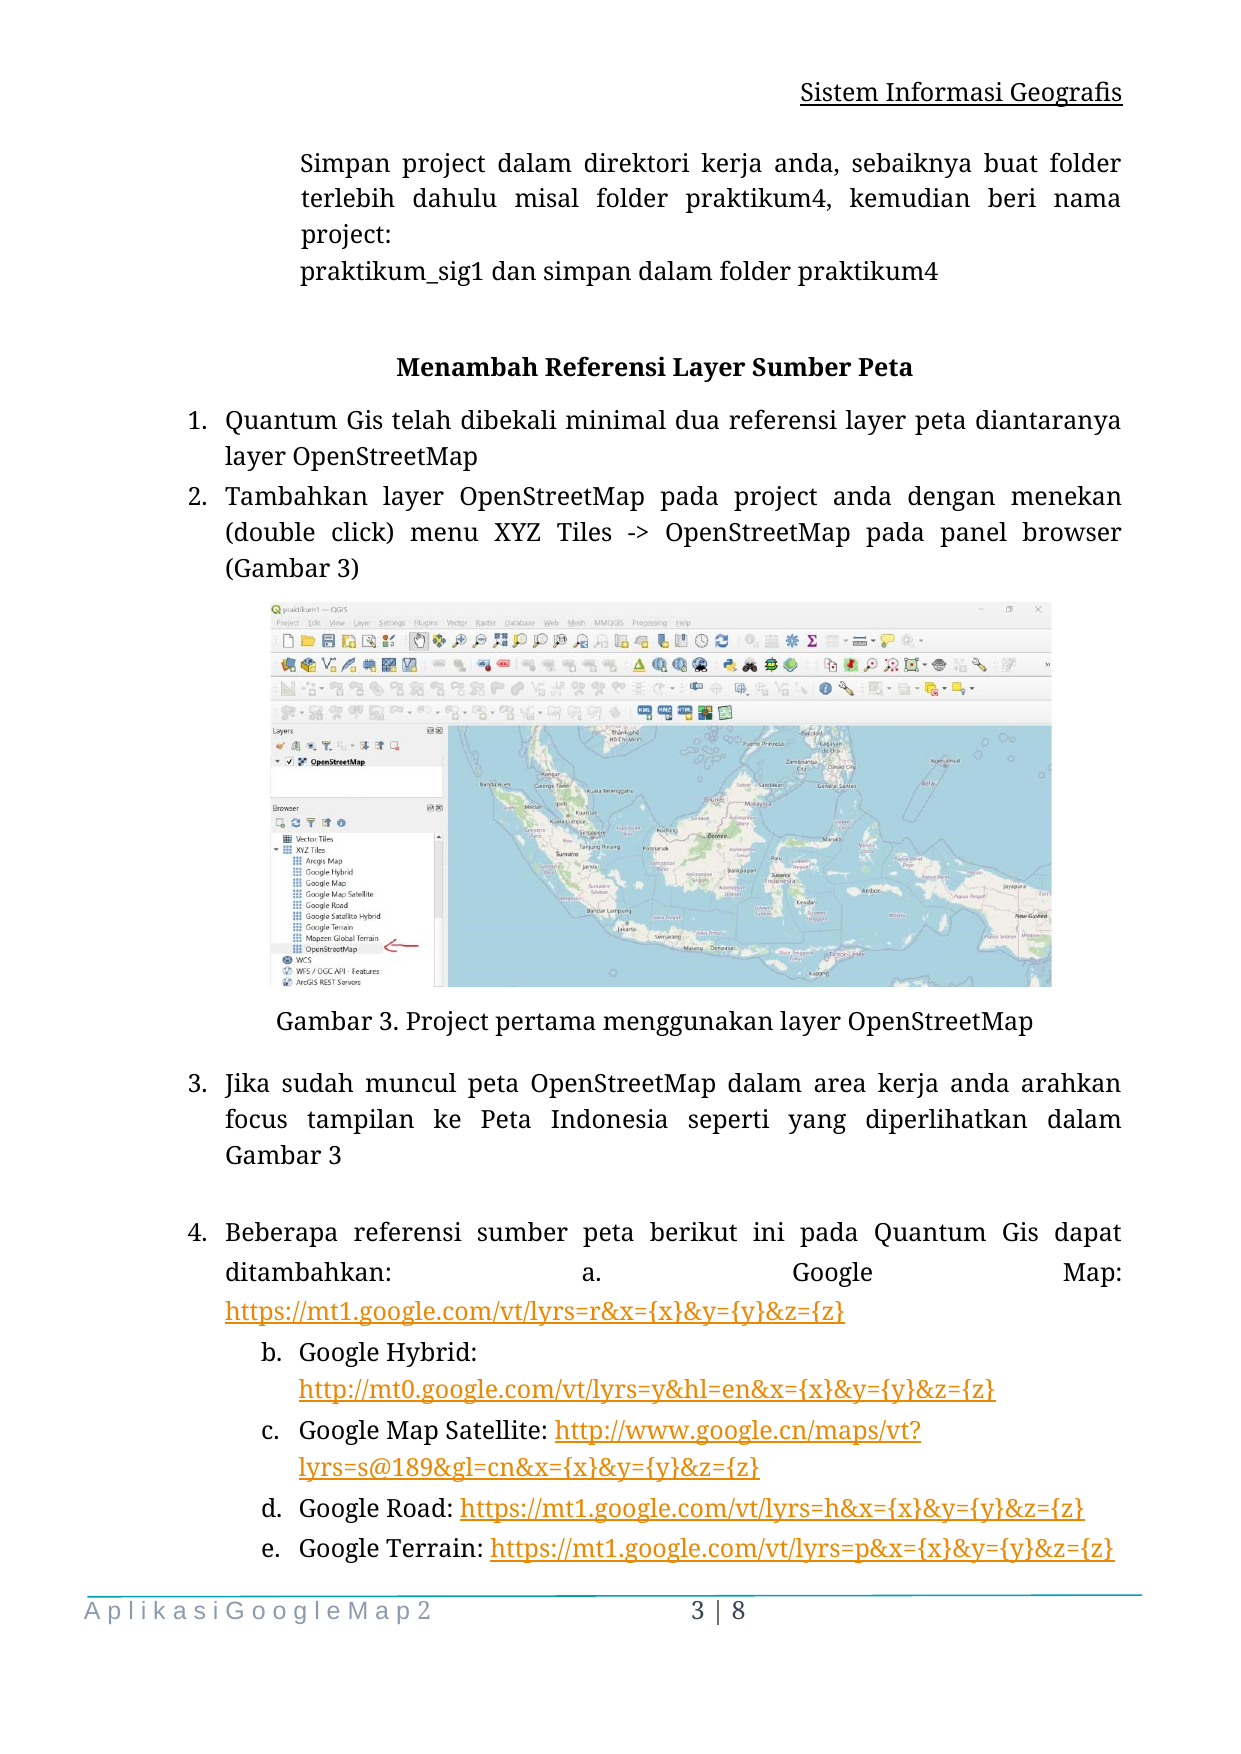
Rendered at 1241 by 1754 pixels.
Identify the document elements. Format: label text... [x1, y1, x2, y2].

list Quantum Gis telah dibekali minimal dua referensi layer peta diantaranya layer OpenStreetMap [187, 403, 1123, 473]
list Jika sudah muncul peta OpenStreetMap dalam area kerja anda arahkan focus tampilan ke Peta Indonesia seperti yang diperlihatkan dalam Gambar 3 [187, 1066, 1123, 1171]
list Google Hybrid: http://mt0.google.com/vt/lyrs=y&hl=en&x={x}&y={y}&z={z} [261, 1334, 1120, 1406]
text Gambar 3. Project pertama menggunakan layer OpenStreetMap [224, 1004, 1086, 1038]
list Beberapa referensi sumber peta berikut ini pada Quantum Gis dapat ditambahkan: a. Google Map: https://mt1.google.com/vt/lyrs=r&x={x}&y={y}&z={z} [187, 1215, 1123, 1327]
list Google Road: https://mt1.google.com/vt/lyrs=h&x={x}&y={y}&z={z} [261, 1490, 1120, 1524]
list Google Map Satellite: http://www.google.cn/maps/vt?lyrs=s@189&gl=cn&x={x}&y={y}&z={z} [261, 1412, 1120, 1483]
subtitle Menambah Referensi Layer Sumber Peta [187, 349, 1122, 383]
list Google Terrain: https://mt1.google.com/vt/lyrs=p&x={x}&y={y}&z={z} [261, 1531, 1120, 1565]
text Simpan project dalam direktori kerja anda, sebaiknya buat folder terlebih dahulu misal folder praktikum4, kemudian beri nama project: [300, 145, 1123, 251]
list Tambahkan layer OpenStreetMap pada project anda dengan menekan (double click) menu XYZ Tiles -> OpenStreetMap pada panel browser (Gambar 3) [187, 479, 1123, 584]
text praktikum_sig1 dan simpan dalam folder praktikum4 [300, 253, 1123, 287]
picture [270, 602, 1052, 987]
